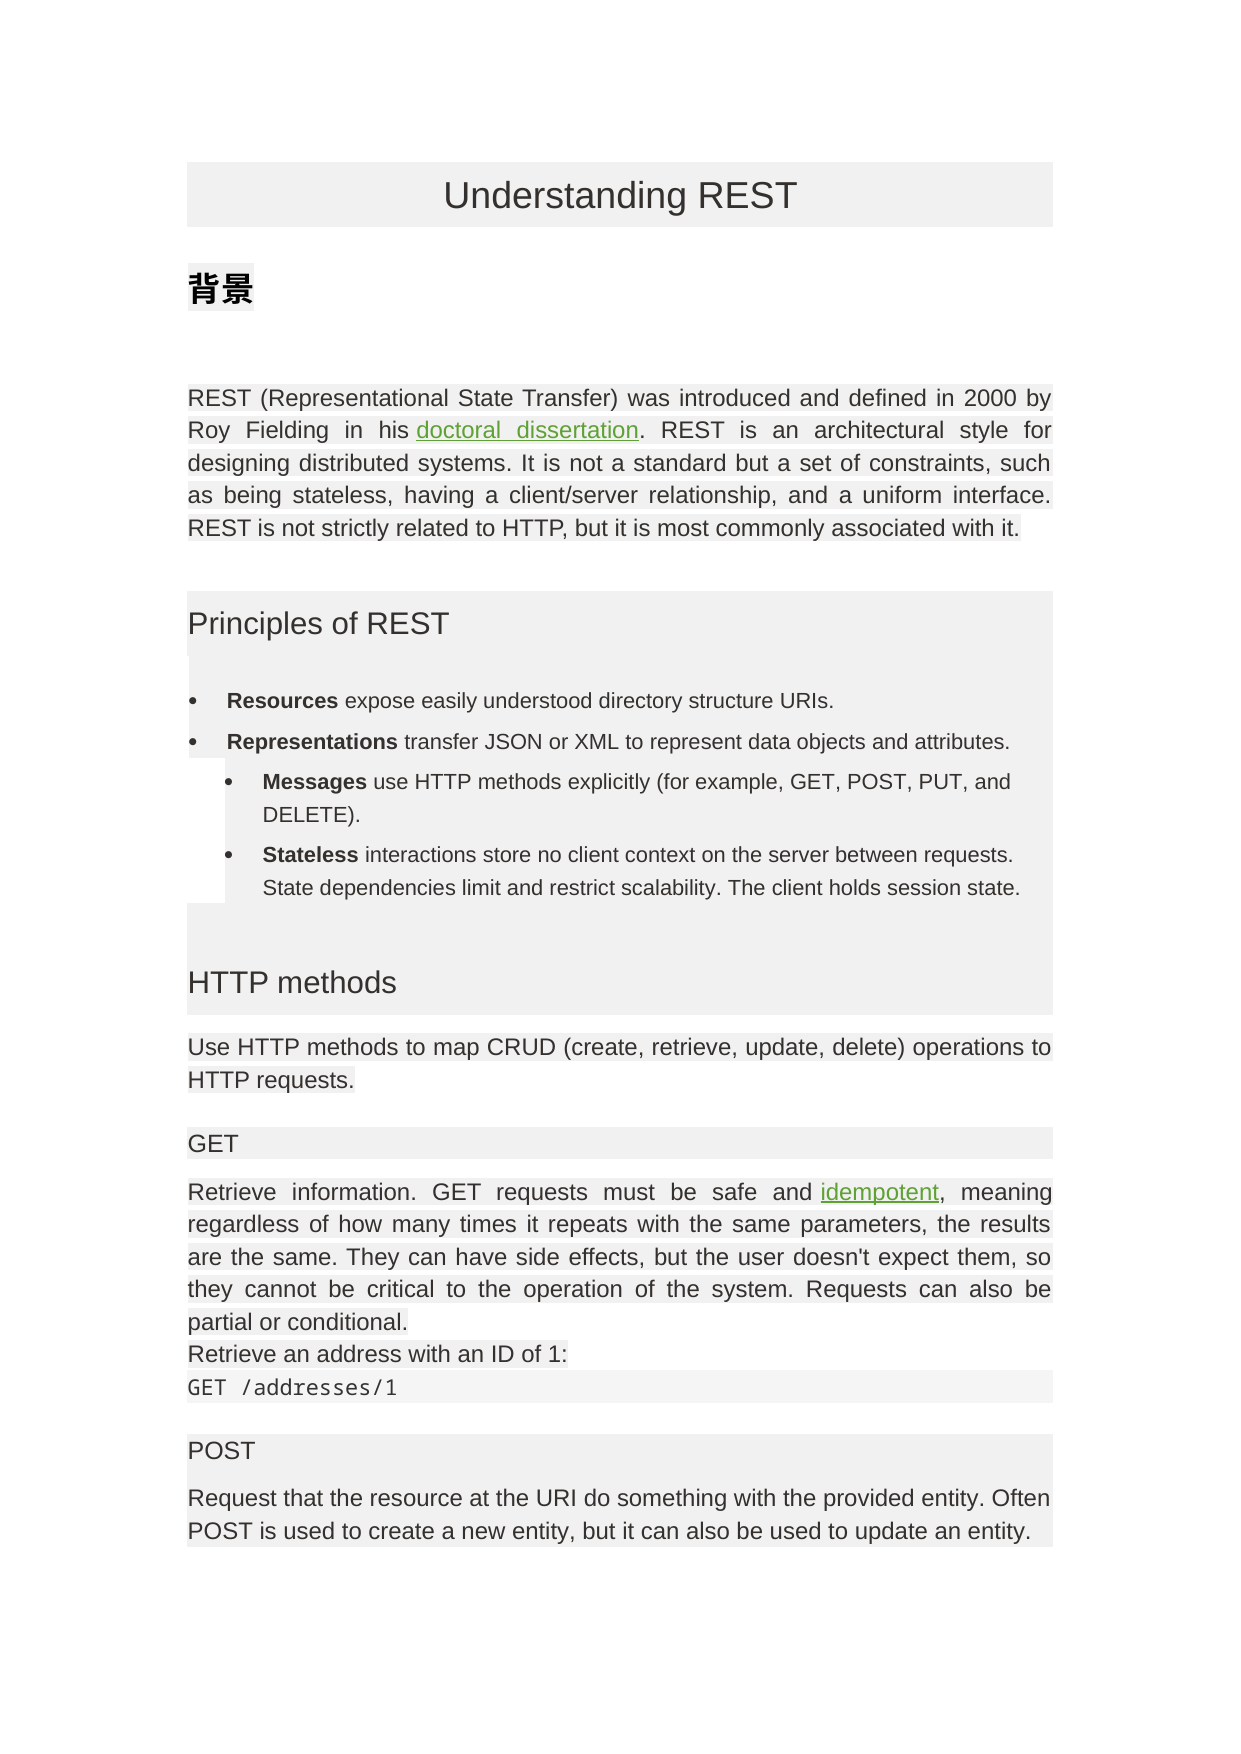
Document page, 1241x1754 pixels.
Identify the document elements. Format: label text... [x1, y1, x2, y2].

text Retrieve information. GET requests must be safe and idempotent, meaning regardless of how many times it repeats with the same parameters, the results are the same. They can have side effects, but the user doesn't expect them, so they cannot be critical to the operation of the system. Requests can also be partial or conditional. [187, 1175, 1053, 1284]
text REST (Representational State Transfer) was introduced and defined in 2000 by Roy Fielding in his doctoral dissertation. REST is an architectural style for designing distributed systems. It is not a standard but a set of constraints, such as being stateless, having a client/server relationship, and a uniform interface. REST is not strictly related to HTTP, but it is most commonly associated with it. [187, 381, 1053, 544]
text Retrieve information. GET requests must be safe and idempotent, meaning regardless of how many times it repeats with the same parameters, the results are the same. They can have side effects, but the user doesn't expect them, so they cannot be critical to the operation of the system. Requests can also be partial or conditional. [187, 1286, 1053, 1338]
list Stateless interactions store no client context on the server between requests. State dependencies limit and restrict scalability. The client holds session state. [225, 838, 1053, 903]
text Request that the resource at the URI do something with the provided entity. Often POST is used to create a new entity, but it can also be used to update an entity. [187, 1482, 1053, 1547]
text Retrieve an address with an ID of 1: [187, 1338, 1053, 1370]
subtitle GET [187, 1127, 1053, 1159]
list Resources expose easily understood directory structure URIs. [189, 685, 1053, 717]
text Understanding REST [187, 162, 1053, 227]
subtitle POST [187, 1434, 1053, 1466]
text Use HTTP methods to map CRUD (create, retrieve, update, delete) operations to HTTP requests. [187, 1031, 1053, 1096]
subtitle HTTP methods [187, 950, 1053, 1015]
list Representations transfer JSON or XML to represent data objects and attributes. [189, 725, 1053, 758]
subtitle 背景 [187, 254, 1053, 319]
list Messages use HTTP methods explicitly (for example, GET, POST, PUT, and DELETE). [225, 765, 1053, 830]
subtitle Principles of REST [187, 591, 1053, 656]
text GET /addresses/1 [187, 1370, 1053, 1403]
